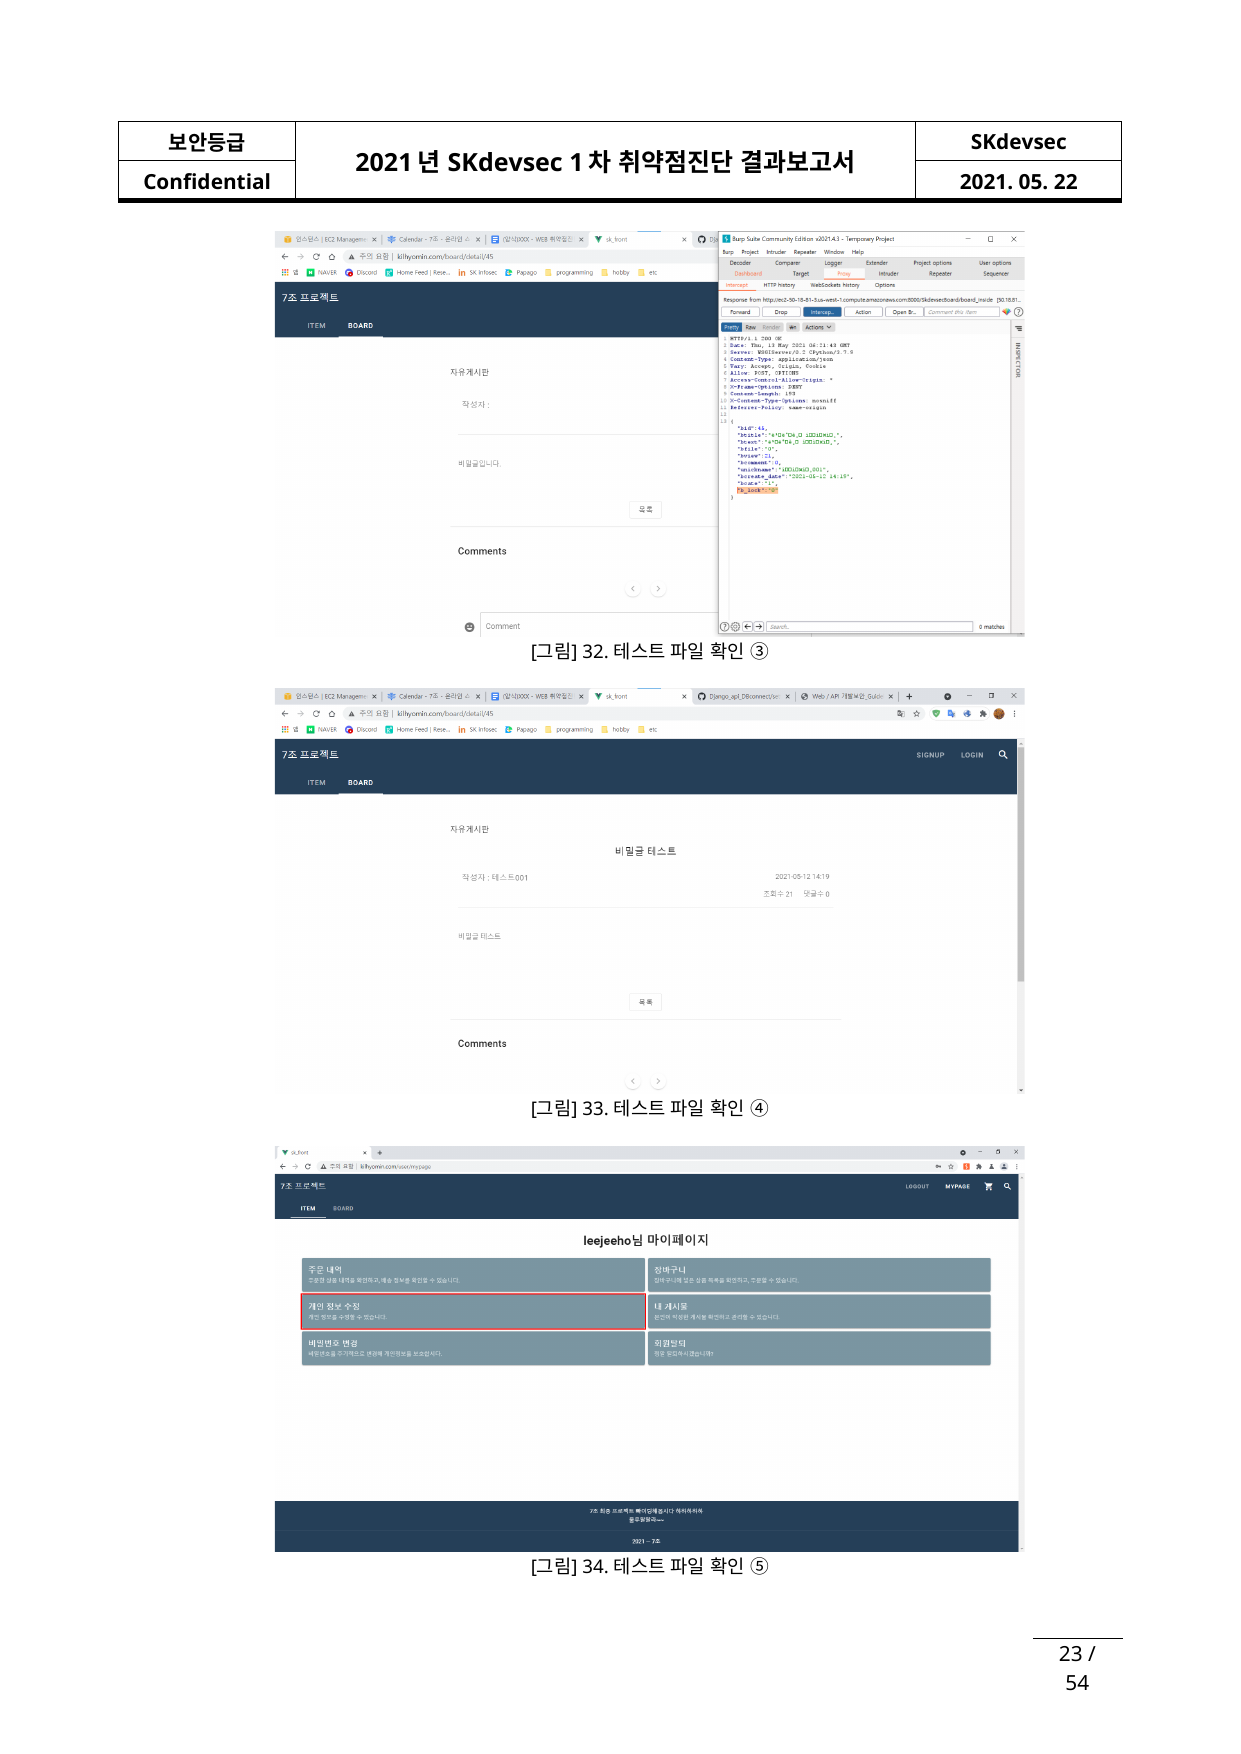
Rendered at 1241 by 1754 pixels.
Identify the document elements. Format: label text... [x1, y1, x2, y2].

text [그림] 34. 테스트 파일 확인 ⑤ [192, 1552, 1107, 1579]
text [그림] 32. 테스트 파일 확인 ③ [192, 636, 1107, 663]
picture [274, 231, 1025, 637]
picture [274, 1146, 1025, 1552]
picture [274, 688, 1025, 1094]
text [그림] 33. 테스트 파일 확인 ④ [192, 1094, 1107, 1121]
